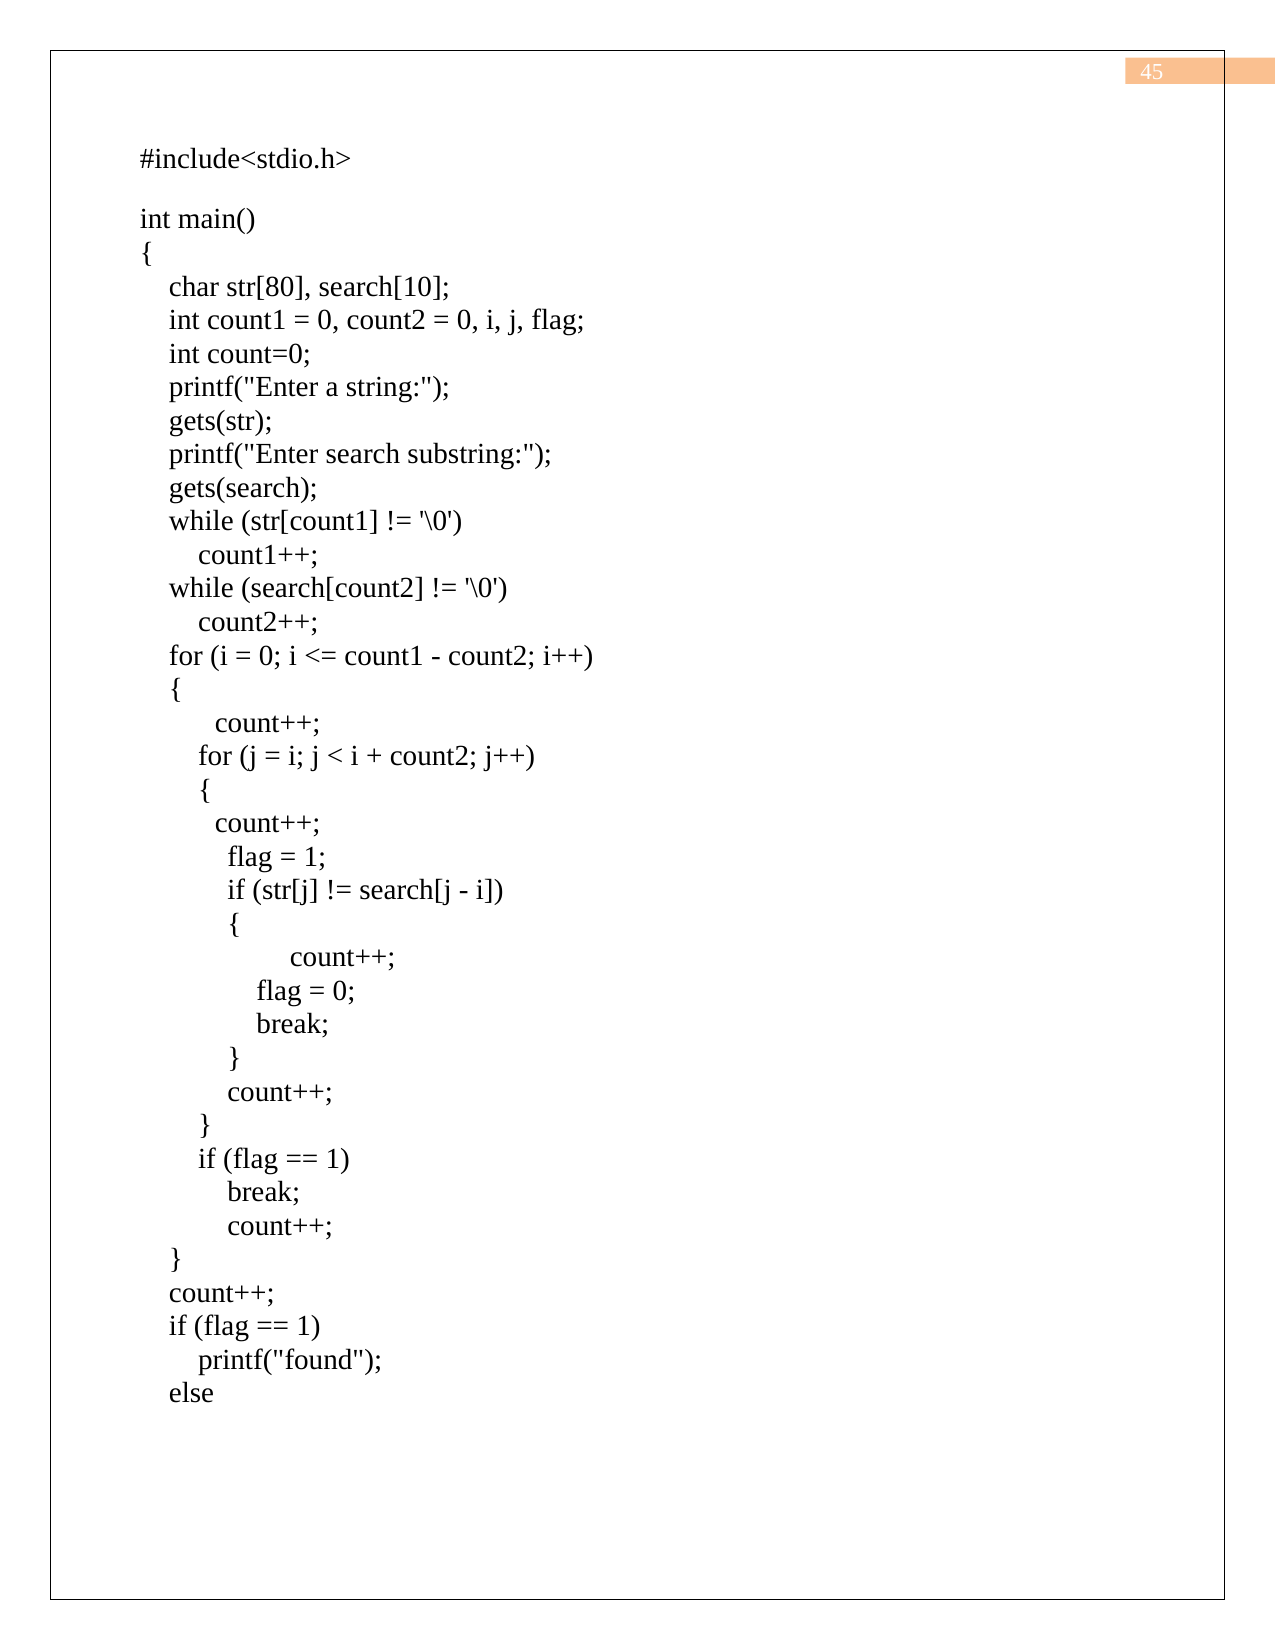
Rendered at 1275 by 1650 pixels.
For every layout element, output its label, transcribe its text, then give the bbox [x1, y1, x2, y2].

list printf("Enter a string:"); [139, 369, 1139, 403]
list char str[80], search[10]; [139, 269, 1139, 302]
list { [139, 671, 1139, 705]
list flag = 1; [139, 839, 1139, 872]
list if (str[j] != search[j - i]) [139, 872, 1139, 906]
list count2++; [139, 604, 1139, 638]
list count++; [139, 1074, 1139, 1107]
list gets(str); [139, 403, 1139, 436]
list } [139, 1040, 1139, 1074]
list printf("found"); [139, 1342, 1139, 1376]
list { [139, 772, 1139, 805]
list } [139, 1241, 1139, 1275]
list } [139, 1107, 1139, 1141]
list while (search[count2] != '\0') [139, 571, 1139, 604]
list #include<stdio.h> [139, 142, 1139, 175]
list int main() [139, 202, 1139, 235]
list count++; [139, 805, 1139, 839]
list count++; [139, 1208, 1139, 1241]
list count++; [139, 1275, 1139, 1308]
list if (flag == 1) [139, 1141, 1139, 1174]
list printf("Enter search substring:"); [139, 436, 1139, 470]
list else [139, 1376, 1139, 1409]
list count++; [139, 939, 1139, 973]
list for (i = 0; i <= count1 - count2; i++) [139, 638, 1139, 671]
list while (str[count1] != '\0') [139, 503, 1139, 537]
list int count1 = 0, count2 = 0, i, j, flag; [139, 302, 1139, 336]
list break; [139, 1007, 1139, 1040]
list gets(search); [139, 470, 1139, 503]
list count1++; [139, 537, 1139, 571]
list break; [139, 1174, 1139, 1208]
list { [139, 235, 1139, 269]
list flag = 0; [139, 973, 1139, 1007]
list { [139, 906, 1139, 939]
list count++; [139, 705, 1139, 738]
list int count=0; [139, 336, 1139, 369]
list for (j = i; j < i + count2; j++) [139, 738, 1139, 772]
list if (flag == 1) [139, 1308, 1139, 1342]
